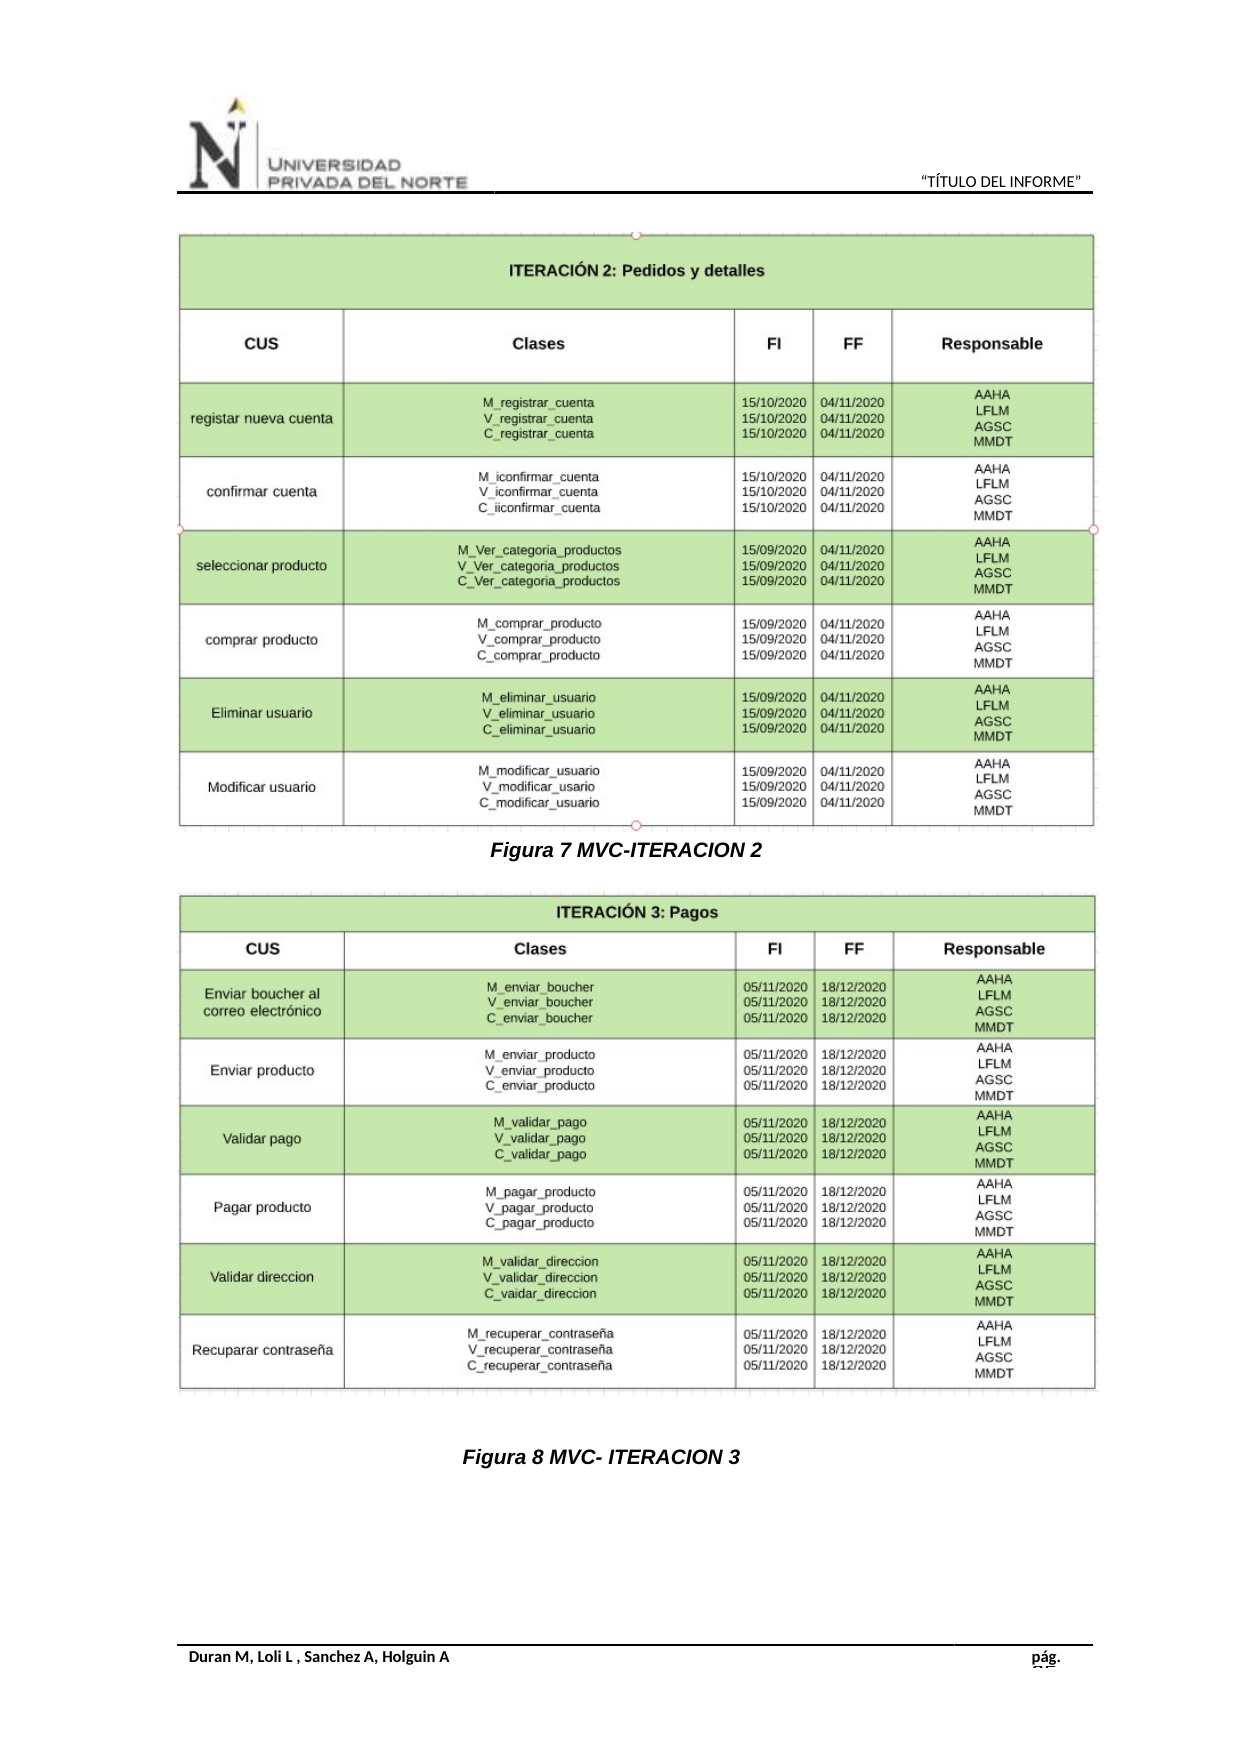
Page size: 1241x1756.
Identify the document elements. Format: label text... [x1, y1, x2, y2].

picture [188, 95, 469, 191]
picture [177, 891, 1099, 1396]
picture [177, 232, 1099, 832]
text Figura 7 MVC-ITERACION 2 [201, 837, 1051, 861]
text Figura 8 MVC- ITERACION 3 [183, 1445, 1019, 1469]
